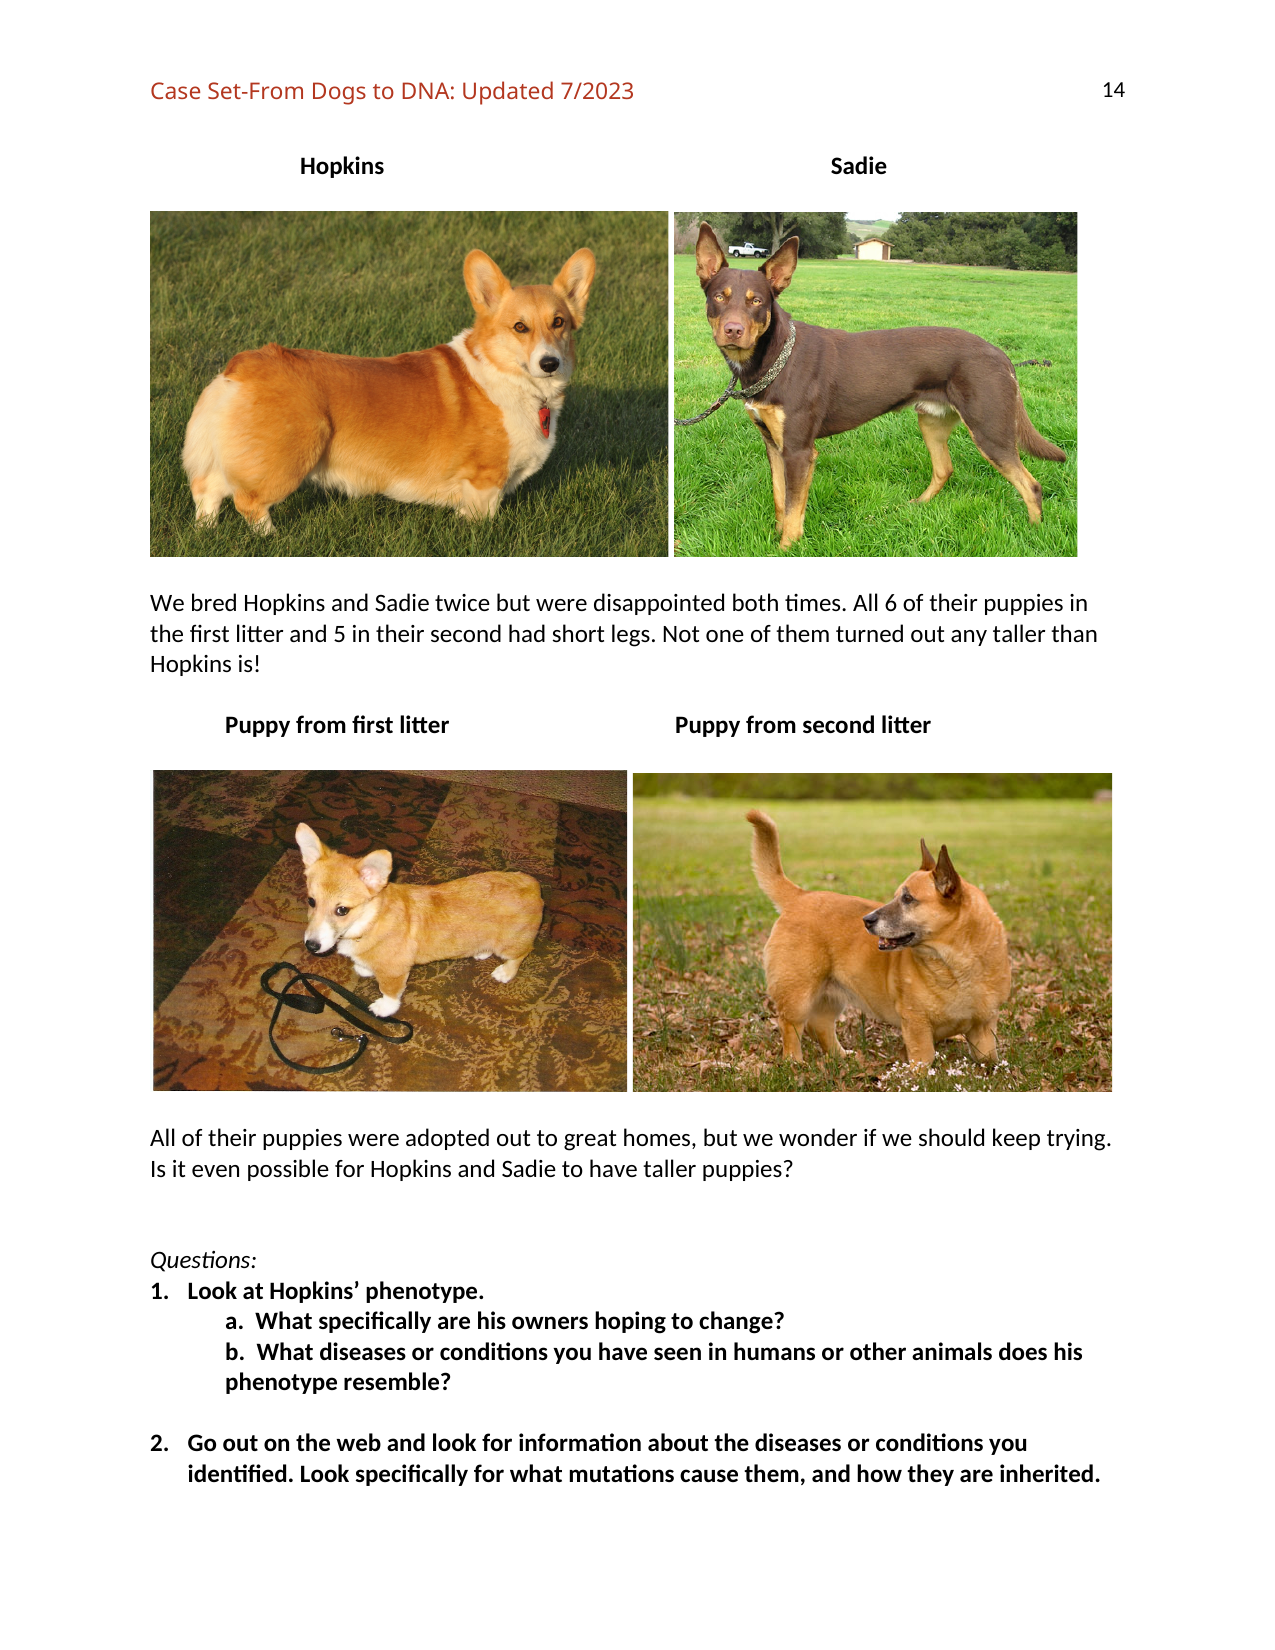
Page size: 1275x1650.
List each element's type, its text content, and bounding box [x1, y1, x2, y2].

picture [632, 773, 1113, 1092]
list Go out on the web and look for information about the diseases or conditions you identified. Look specifically for what mutations cause them, and how they are inherited. [150, 1427, 1125, 1488]
text b. What diseases or conditions you have seen in humans or other animals does his phenotype resemble? [225, 1336, 1125, 1397]
picture [674, 212, 1078, 557]
text Questions: [150, 1244, 1125, 1275]
list Look at Hopkins’ phenotype. [150, 1275, 1125, 1305]
text Puppy from first litter Puppy from second litter [150, 709, 1125, 740]
picture [150, 211, 669, 557]
text All of their puppies were adopted out to great homes, but we wonder if we should keep trying. Is it even possible for Hopkins and Sadie to have taller puppies? [150, 1122, 1125, 1183]
text Hopkins Sadie [150, 150, 1125, 181]
text a. What specifically are his owners hoping to change? [225, 1305, 1125, 1336]
picture [150, 770, 628, 1092]
text We bred Hopkins and Sadie twice but were disappointed both times. All 6 of their puppies in the first litter and 5 in their second had short legs. Not one of them turned out any taller than Hopkins is! [150, 587, 1125, 679]
